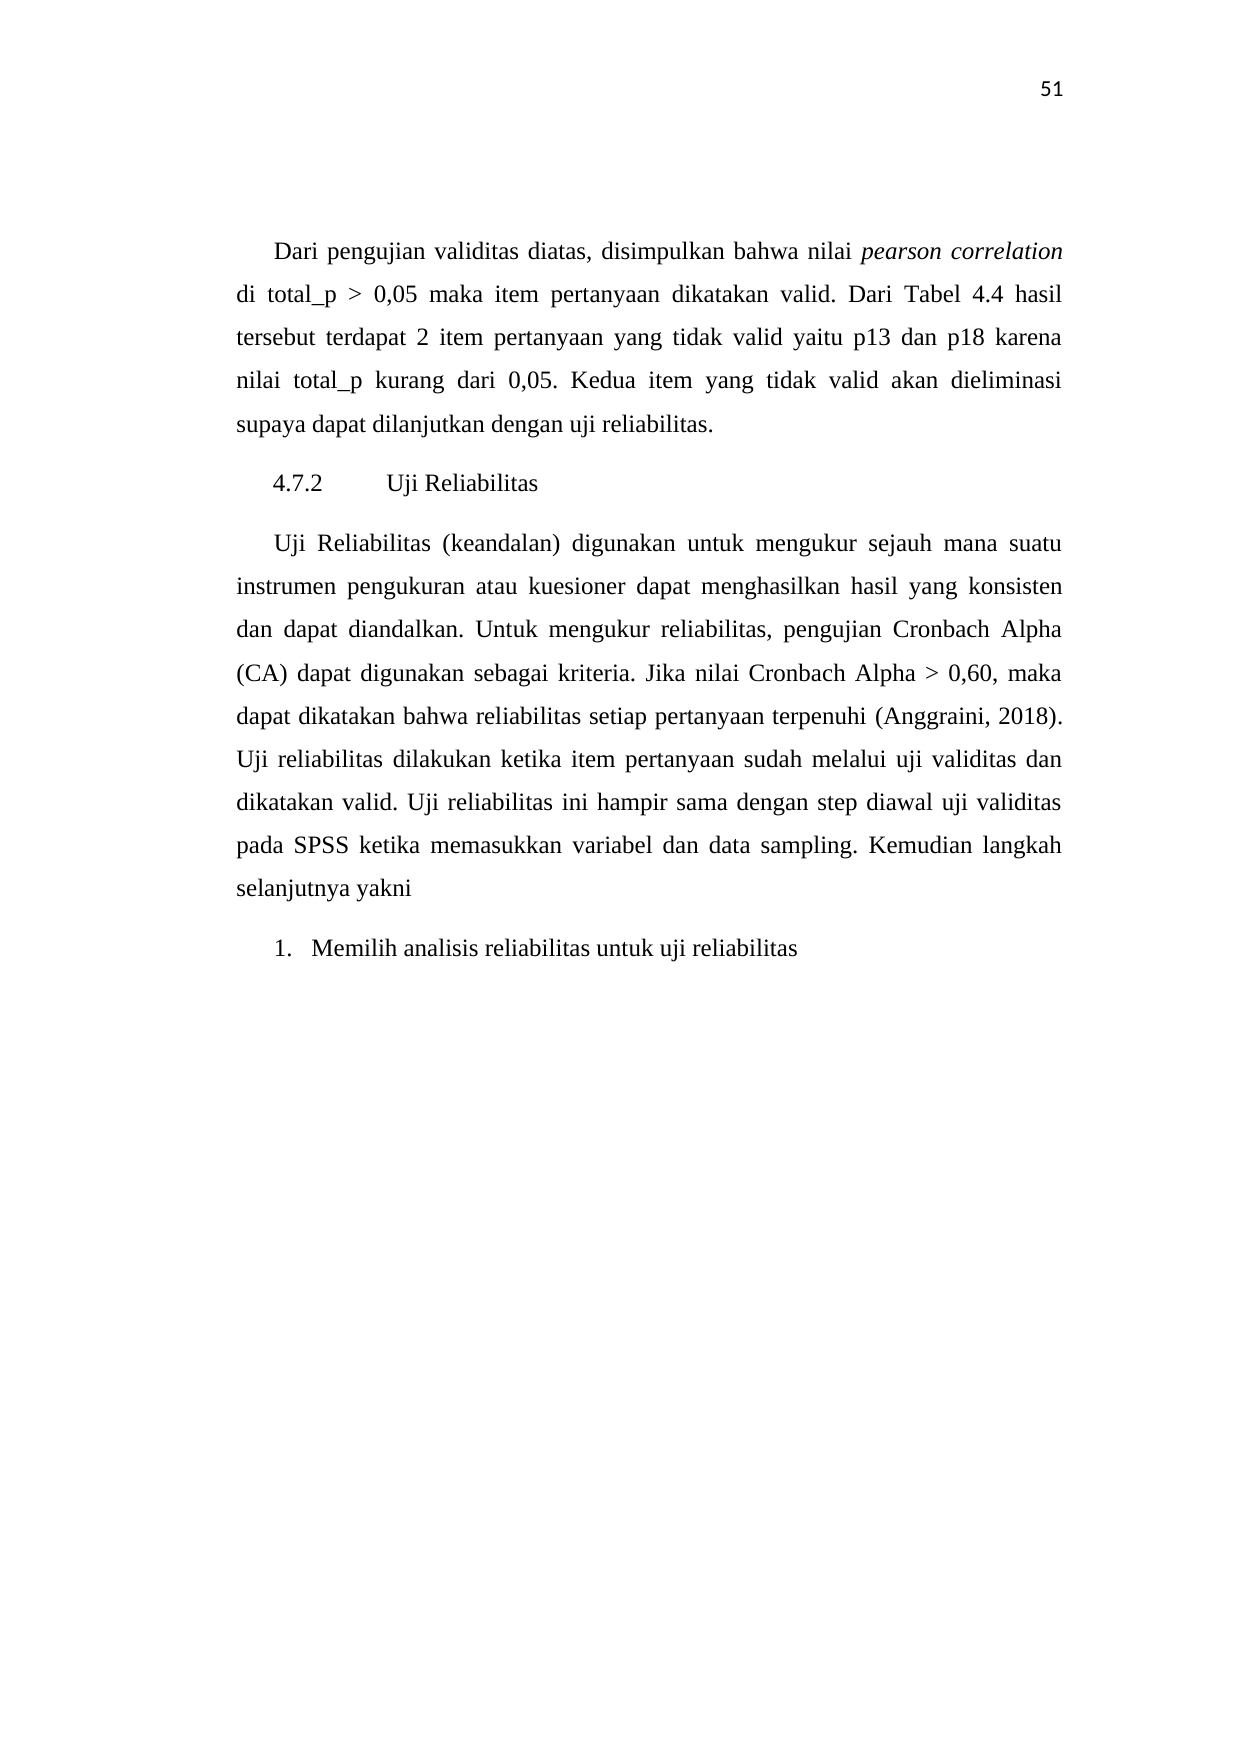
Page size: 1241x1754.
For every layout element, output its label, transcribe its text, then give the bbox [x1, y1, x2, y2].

text Uji Reliabilitas (keandalan) digunakan untuk mengukur sejauh mana suatu instrumen pengukuran atau kuesioner dapat menghasilkan hasil yang konsisten dan dapat diandalkan. Untuk mengukur reliabilitas, pengujian Cronbach Alpha (CA) dapat digunakan sebagai kriteria. Jika nilai Cronbach Alpha > 0,60, maka dapat dikatakan bahwa reliabilitas setiap pertanyaan terpenuhi (Anggraini, 2018). Uji reliabilitas dilakukan ketika item pertanyaan sudah melalui uji validitas dan dikatakan valid. Uji reliabilitas ini hampir sama dengan step diawal uji validitas pada SPSS ketika memasukkan variabel dan data sampling. Kemudian langkah selanjutnya yakni [236, 528, 1063, 902]
text Dari pengujian validitas diatas, disimpulkan bahwa nilai pearson correlation di total_p > 0,05 maka item pertanyaan dikatakan valid. Dari Tabel 4.4 hasil tersebut terdapat 2 item pertanyaan yang tidak valid yaitu p13 dan p18 karena nilai total_p kurang dari 0,05. Kedua item yang tidak valid akan dieliminasi supaya dapat dilanjutkan dengan uji reliabilitas. [236, 236, 1063, 437]
list Uji Reliabilitas [273, 468, 1063, 497]
list Memilih analisis reliabilitas untuk uji reliabilitas [274, 933, 1063, 962]
